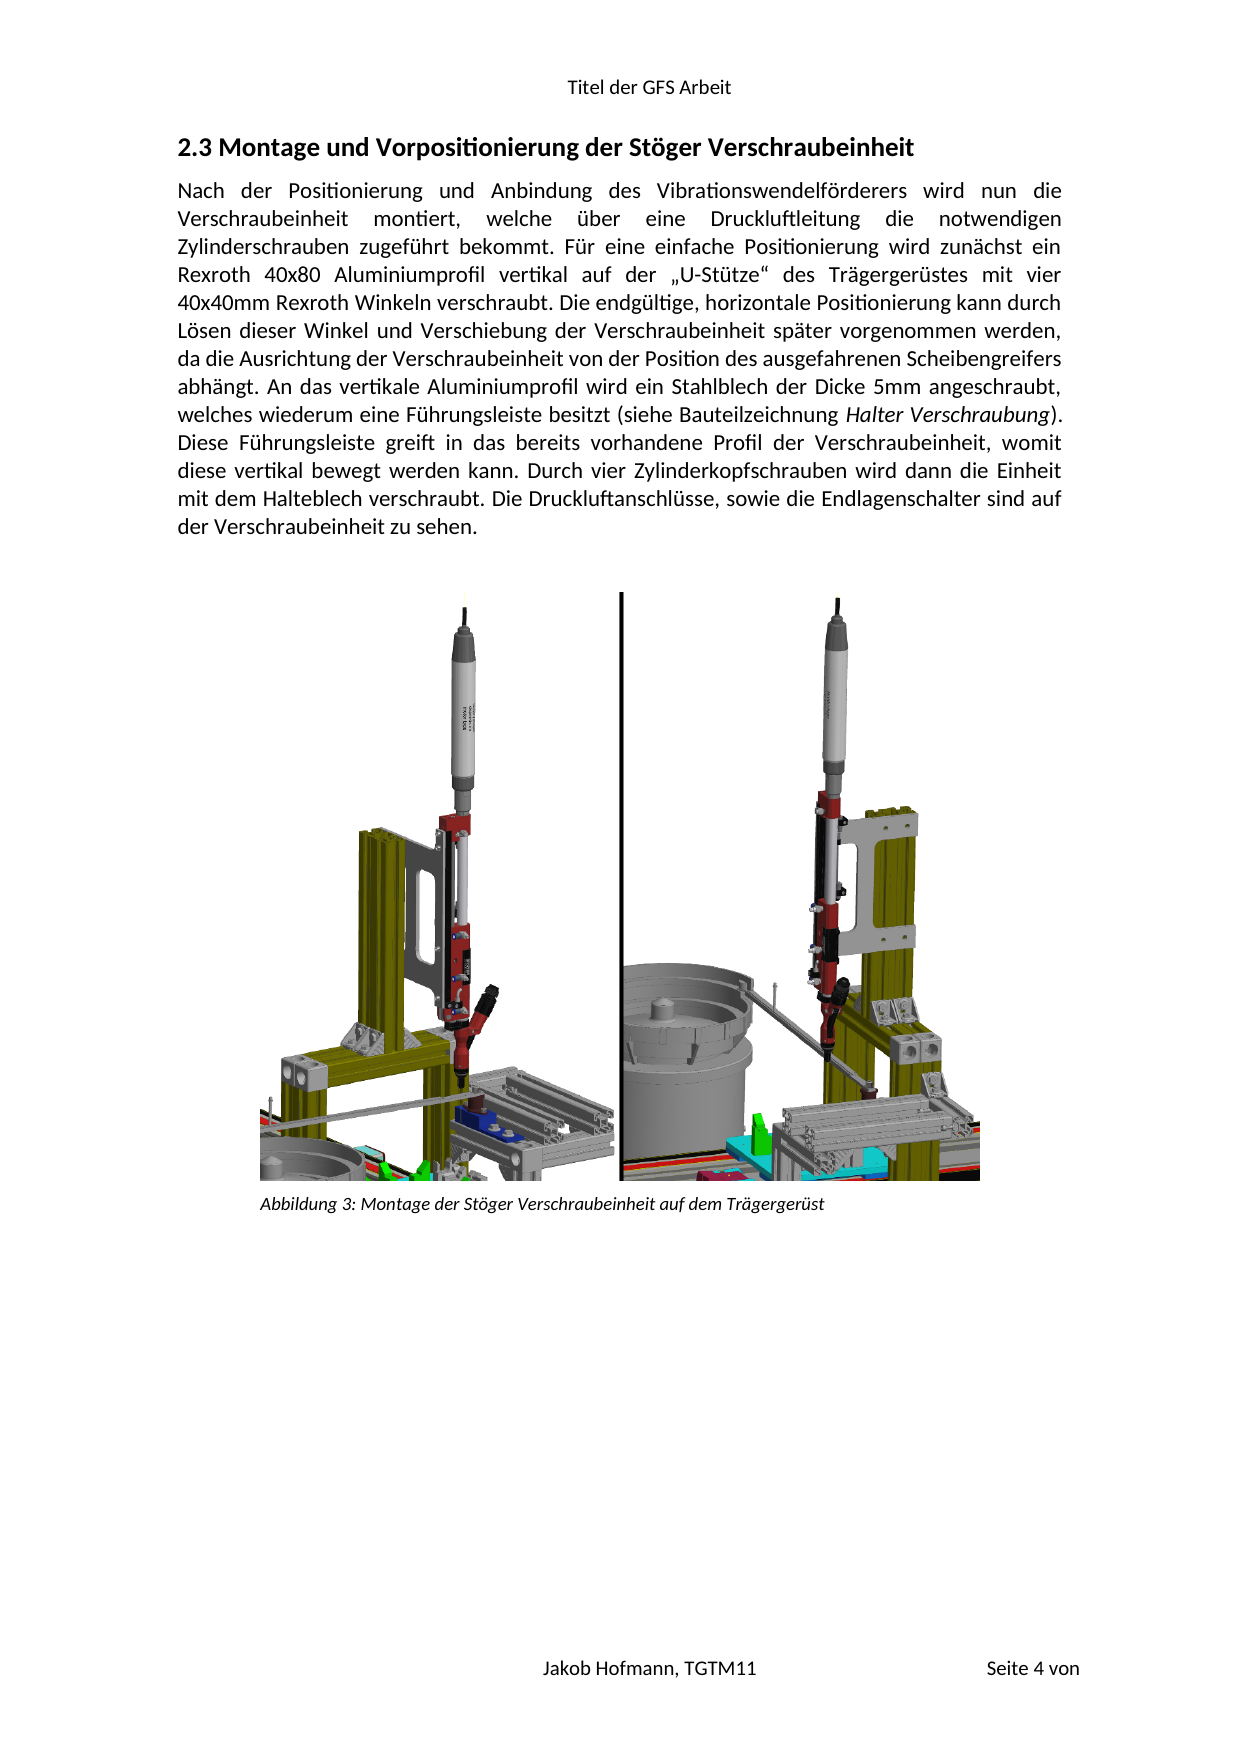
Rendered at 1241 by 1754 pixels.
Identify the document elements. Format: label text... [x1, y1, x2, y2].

text Nach der Positionierung und Anbindung des Vibrationswendelförderers wird nun die Verschraubeinheit montiert, welche über eine Druckluftleitung die notwendigen Zylinderschrauben zugeführt bekommt. Für eine einfache Positionierung wird zunächst ein Rexroth 40x80 Aluminiumprofil vertikal auf der „U-Stütze“ des Trägergerüstes mit vier 40x40mm Rexroth Winkeln verschraubt. Die endgültige, horizontale Positionierung kann durch Lösen dieser Winkel und Verschiebung der Verschraubeinheit später vorgenommen werden, da die Ausrichtung der Verschraubeinheit von der Position des ausgefahrenen Scheibengreifers abhängt. An das vertikale Aluminiumprofil wird ein Stahlblech der Dicke 5mm angeschraubt, welches wiederum eine Führungsleiste besitzt (siehe Bauteilzeichnung Halter Verschraubung). Diese Führungsleiste greift in das bereits vorhandene Profil der Verschraubeinheit, womit diese vertikal bewegt werden kann. Durch vier Zylinderkopfschrauben wird dann die Einheit mit dem Halteblech verschraubt. Die Druckluftanschlüsse, sowie die Endlagenschalter sind auf der Verschraubeinheit zu sehen. [177, 176, 1063, 540]
picture [260, 592, 980, 1183]
subtitle 2.3 Montage und Vorpositionierung der Stöger Verschraubeinheit [177, 131, 1063, 164]
